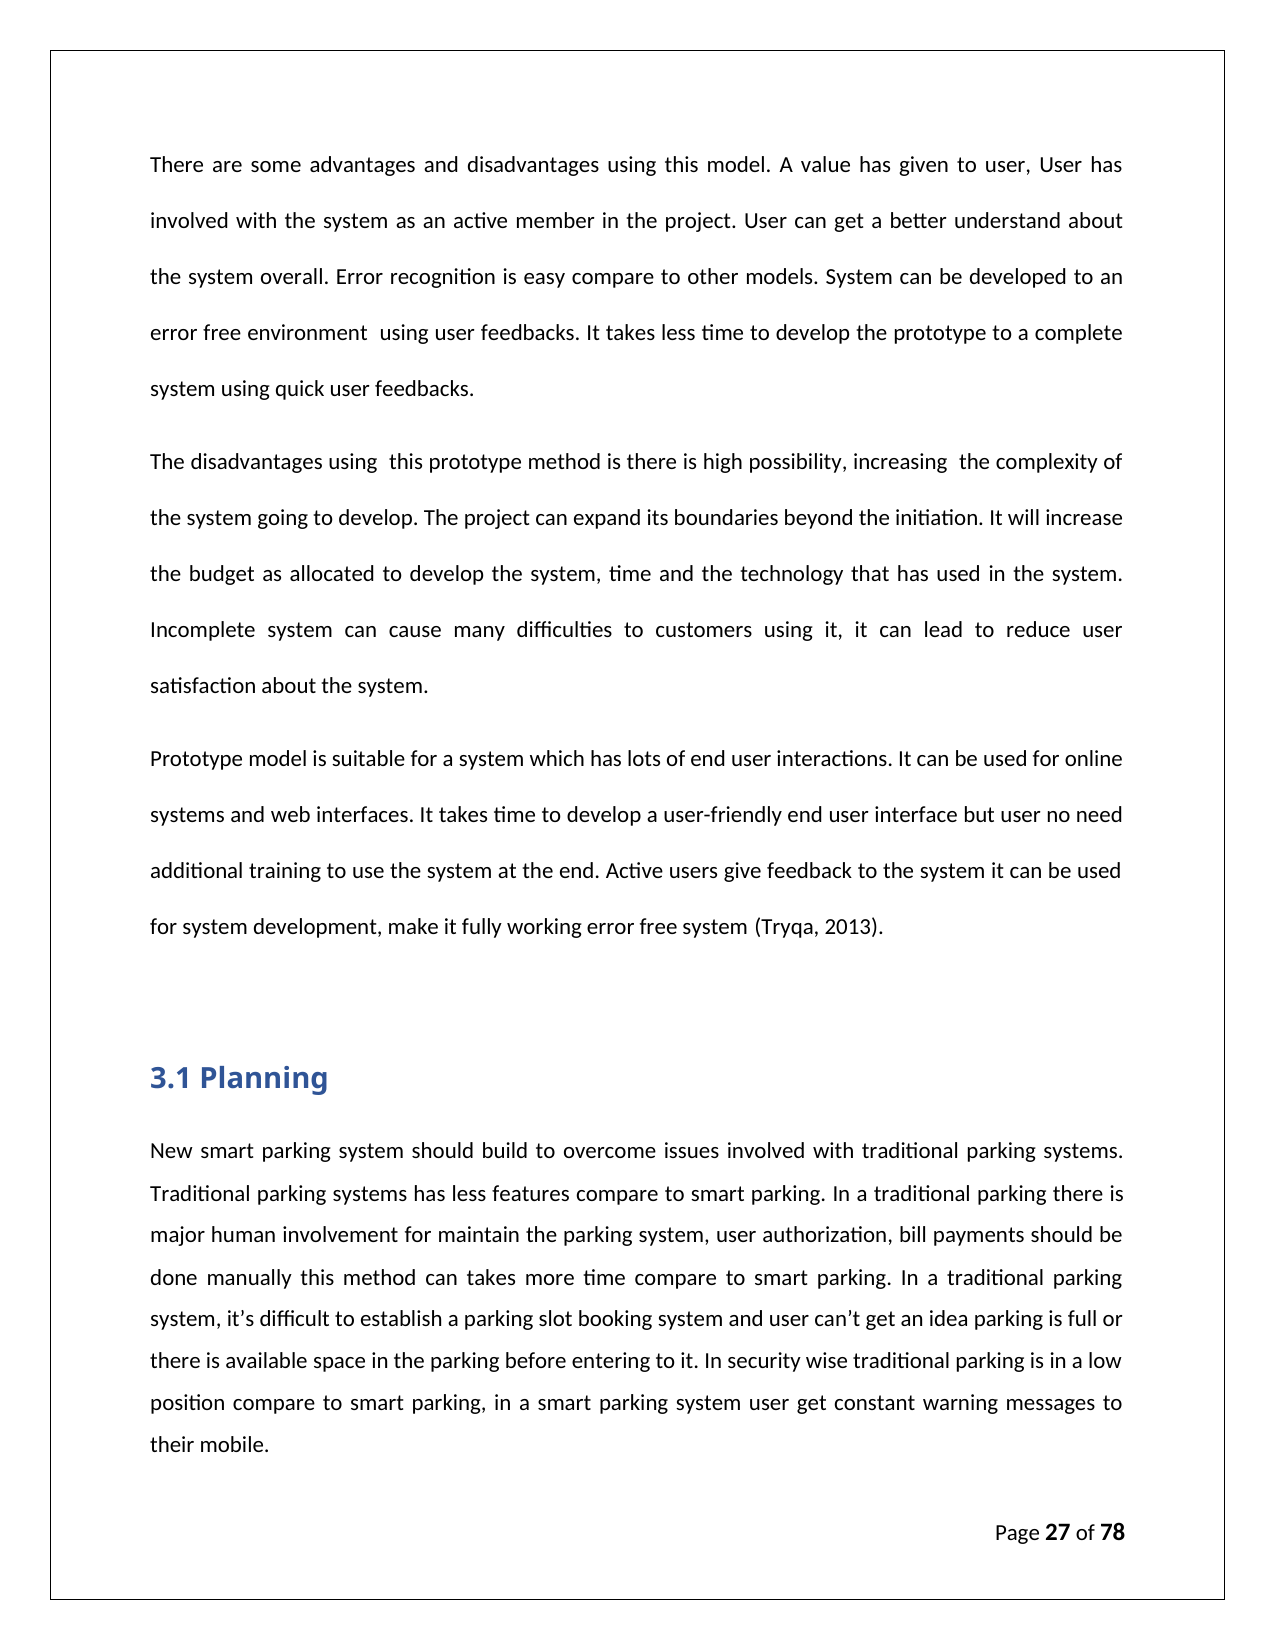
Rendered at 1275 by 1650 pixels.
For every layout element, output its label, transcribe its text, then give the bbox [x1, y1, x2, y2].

text There are some advantages and disadvantages using this model. A value has given to user, User has involved with the system as an active member in the project. User can get a better understand about the system overall. Error recognition is easy compare to other models. System can be developed to an error free environment using user feedbacks. It takes less time to develop the prototype to a complete system using quick user feedbacks. [150, 150, 1125, 402]
text New smart parking system should build to overcome issues involved with traditional parking systems. Traditional parking systems has less features compare to smart parking. In a traditional parking there is major human involvement for maintain the parking system, user authorization, bill payments should be done manually this method can takes more time compare to smart parking. In a traditional parking system, it’s difficult to establish a parking slot booking system and user can’t get an idea parking is full or there is available space in the parking before entering to it. In security wise traditional parking is in a low position compare to smart parking, in a smart parking system user get constant warning messages to their mobile. [150, 1137, 1125, 1458]
text The disadvantages using this prototype method is there is high possibility, increasing the complexity of the system going to develop. The project can expand its boundaries beyond the initiation. It will increase the budget as allocated to develop the system, time and the technology that has used in the system. Incomplete system can cause many difficulties to customers using it, it can lead to reduce user satisfaction about the system. [150, 447, 1125, 699]
text Prototype model is suitable for a system which has lots of end user interactions. It can be used for online systems and web interfaces. It takes time to develop a user-friendly end user interface but user no need additional training to use the system at the end. Active users give feedback to the system it can be used for system development, make it fully working error free system . [150, 744, 1125, 940]
subtitle 3.1 Planning [150, 1057, 1125, 1097]
